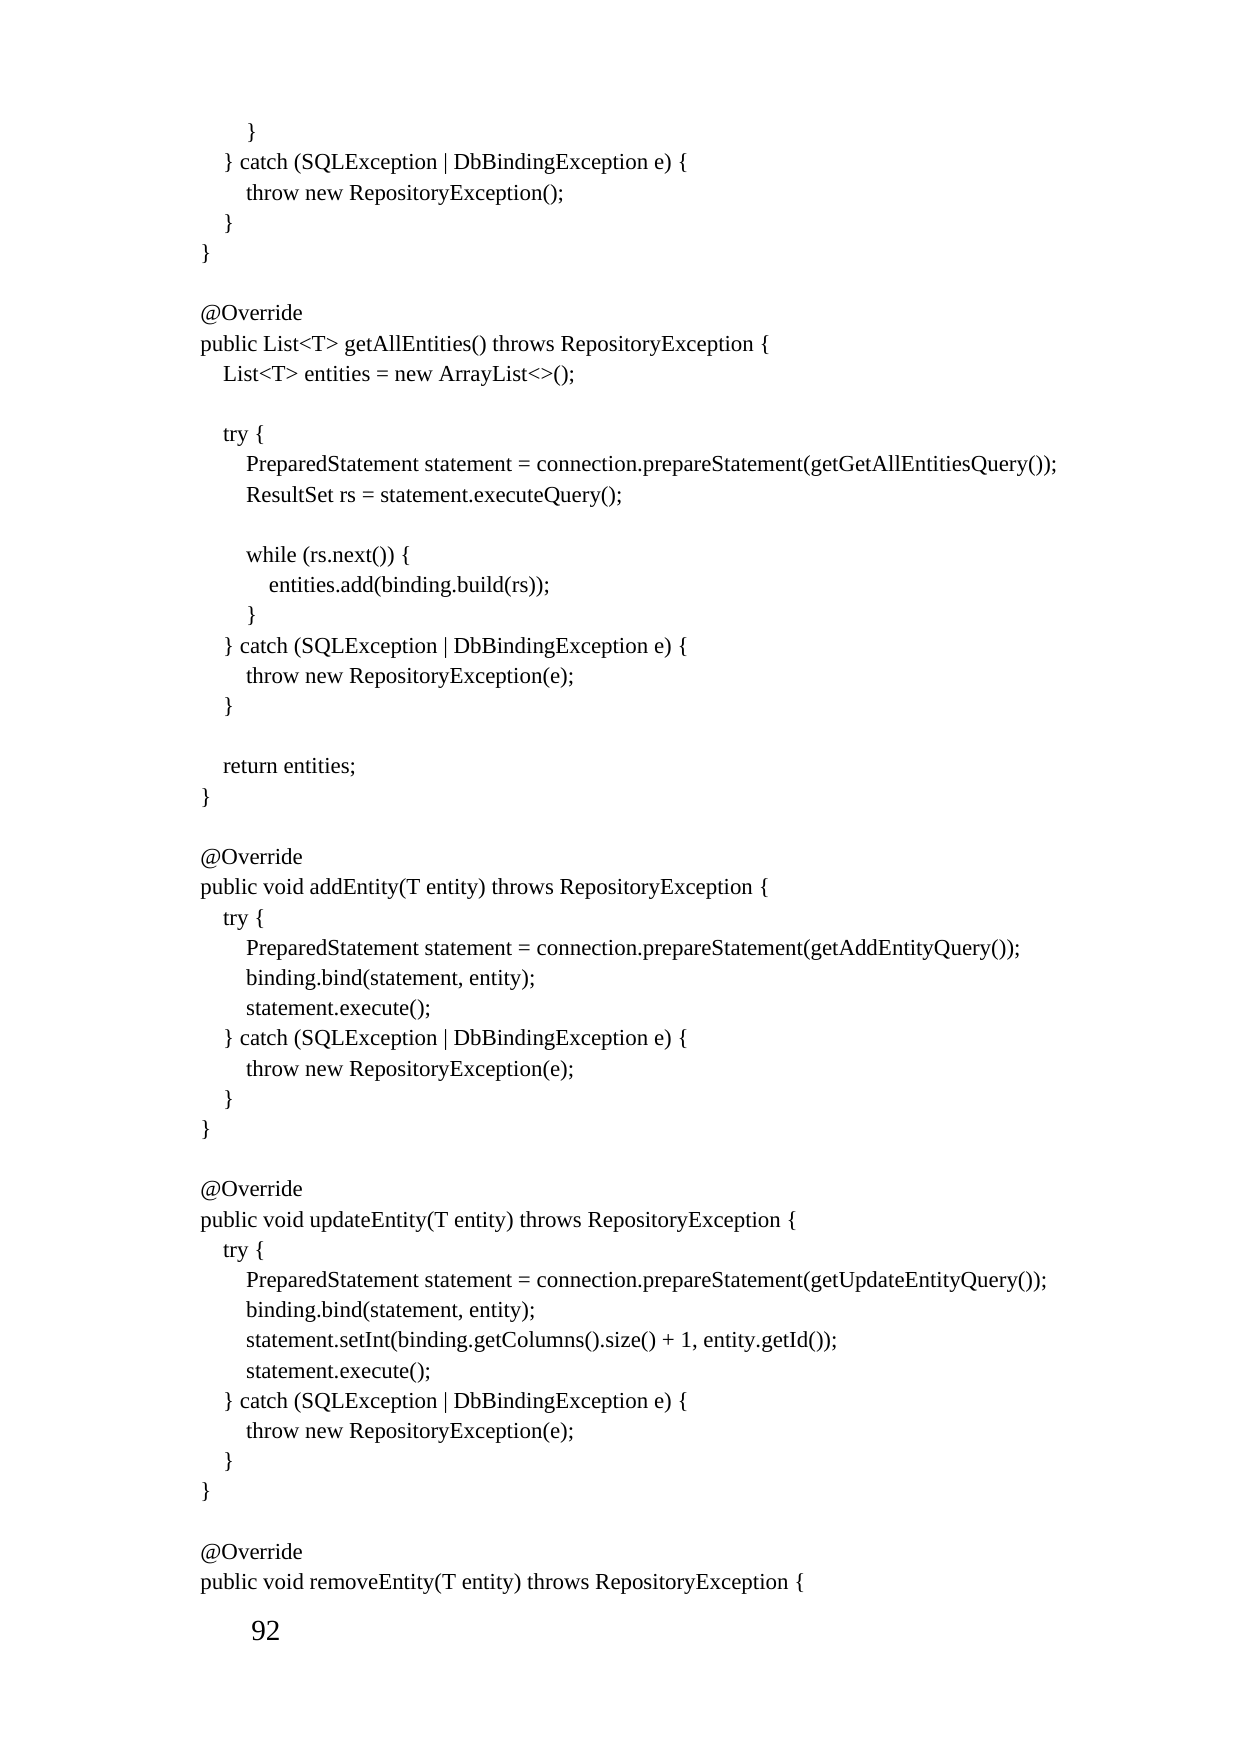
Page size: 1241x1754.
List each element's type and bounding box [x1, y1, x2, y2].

text [177, 118, 1152, 1594]
